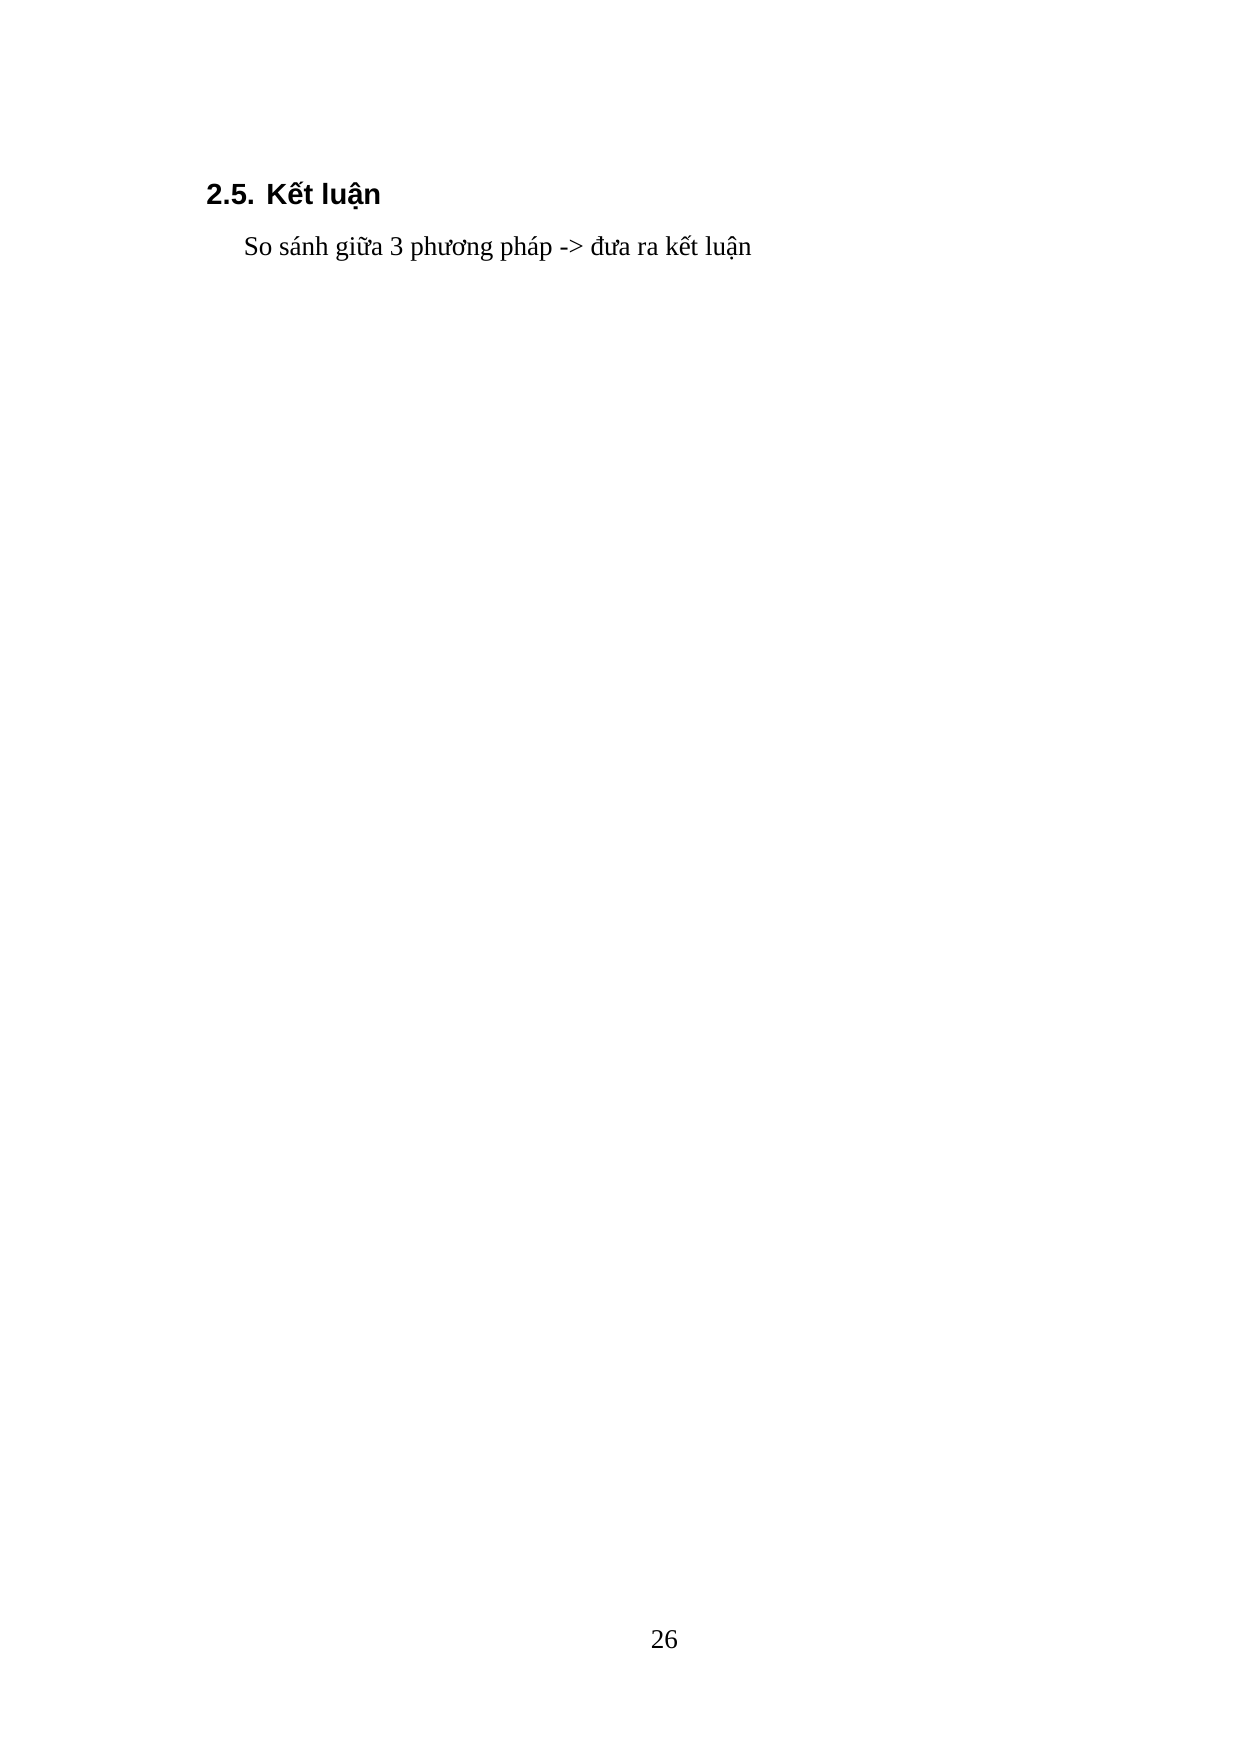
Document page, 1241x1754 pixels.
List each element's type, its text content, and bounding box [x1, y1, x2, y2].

text So sánh giữa 3 phương pháp -> đưa ra kết luận [206, 230, 1122, 261]
subtitle Kết luận [206, 177, 1122, 211]
